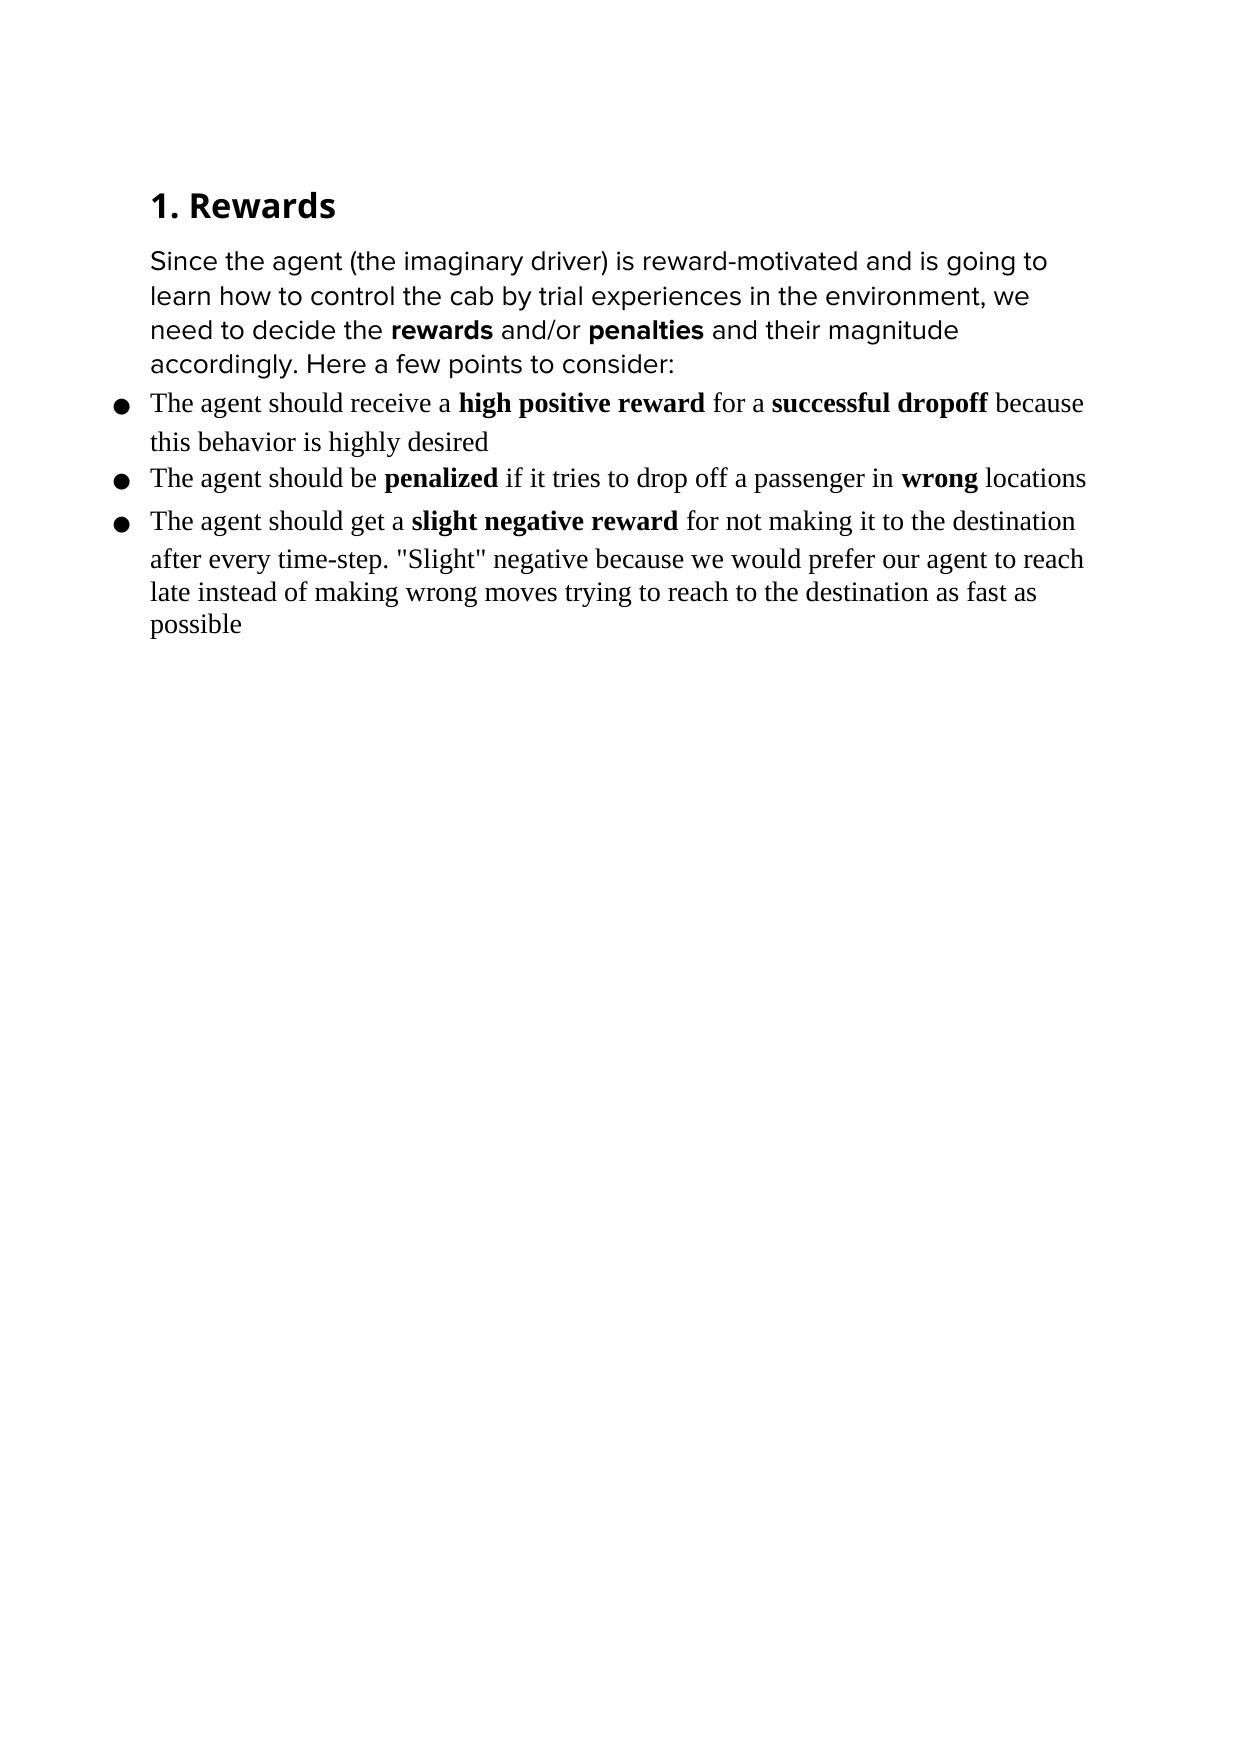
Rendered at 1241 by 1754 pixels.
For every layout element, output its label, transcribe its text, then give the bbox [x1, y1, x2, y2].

text Since the agent (the imaginary driver) is reward-motivated and is going to learn how to control the cab by trial experiences in the environment, we need to decide the rewards and/or penalties and their magnitude accordingly. Here a few points to consider: [150, 245, 1090, 382]
list The agent should receive a high positive reward for a successful dropoff because this behavior is highly desired [112, 382, 1090, 457]
text 1. Rewards [150, 181, 1090, 228]
list The agent should be penalized if it tries to drop off a passenger in wrong locations [112, 457, 1090, 500]
list The agent should get a slight negative reward for not making it to the destination after every time-step. "Slight" negative because we would prefer our agent to reach late instead of making wrong moves trying to reach to the destination as fast as possible [112, 500, 1090, 639]
